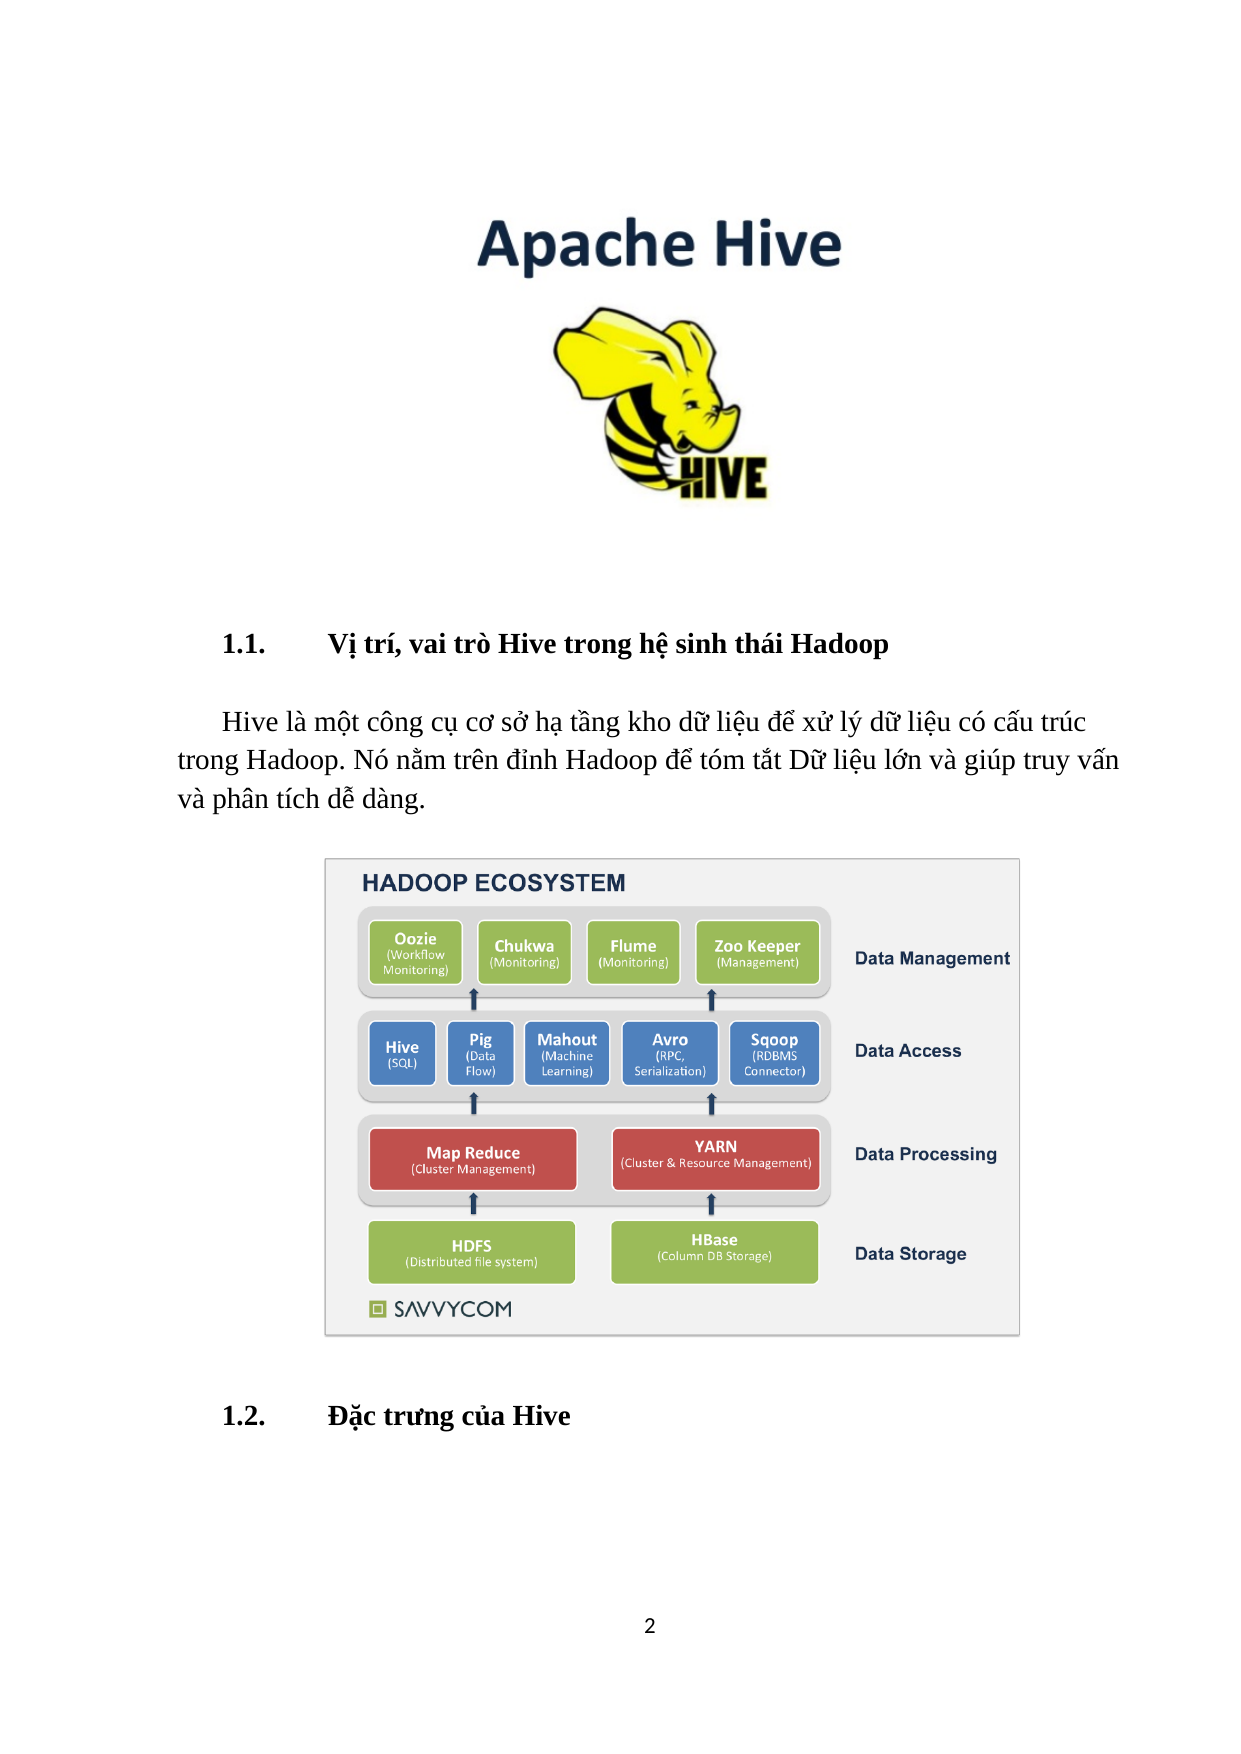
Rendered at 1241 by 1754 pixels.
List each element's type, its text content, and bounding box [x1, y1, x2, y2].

list Đặc trưng của Hive [177, 1398, 1122, 1432]
list Hive là một công cụ cơ sở hạ tầng kho dữ liệu để xử lý dữ liệu có cấu trúc trong Hadoop. Nó nằm trên đỉnh Hadoop để tóm tắt Dữ liệu lớn và giúp truy vấn và phân tích dễ dàng. [177, 704, 1122, 814]
picture [460, 147, 884, 593]
list Vị trí, vai trò Hive trong hệ sinh thái Hadoop [177, 627, 1122, 660]
picture [322, 857, 1022, 1339]
